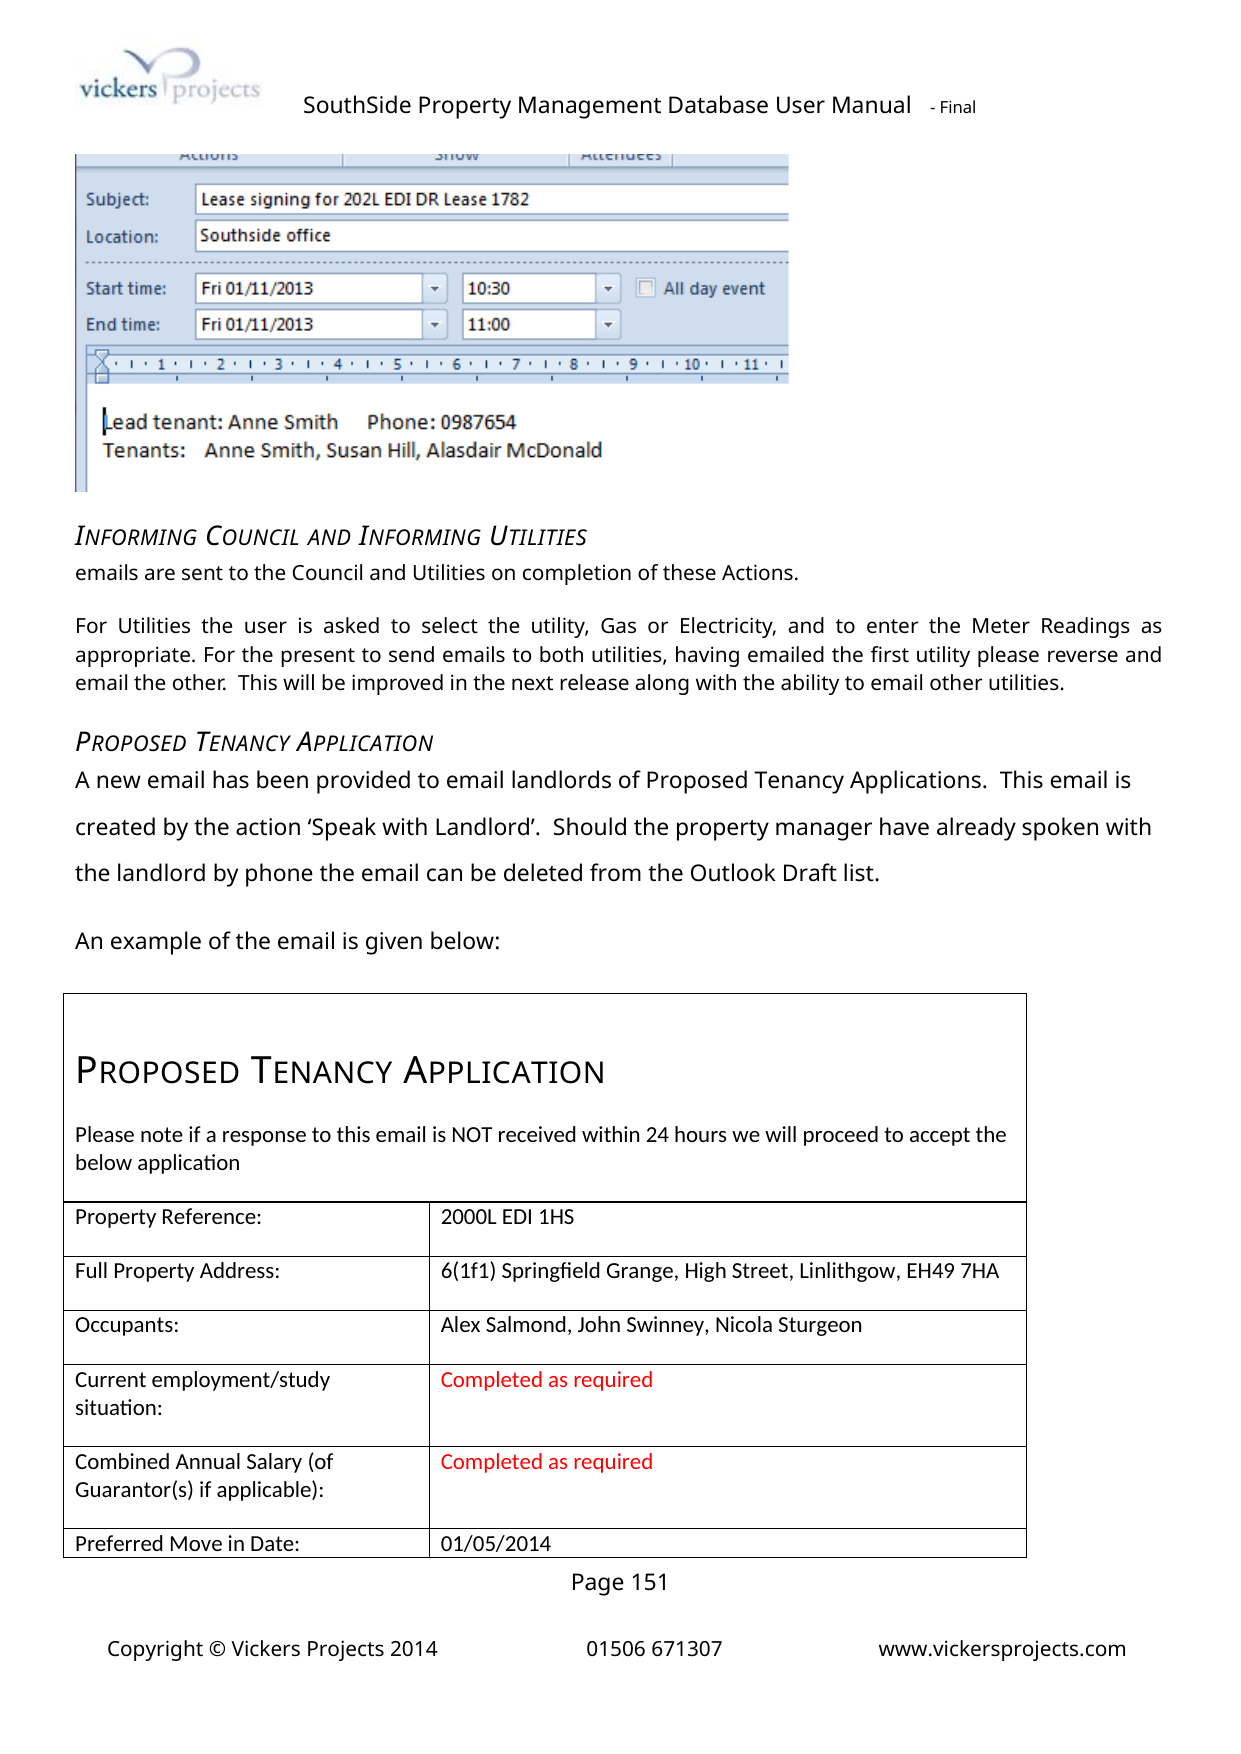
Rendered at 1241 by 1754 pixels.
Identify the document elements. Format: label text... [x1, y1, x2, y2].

table_cell Property Reference: [64, 1203, 429, 1256]
table_header Proposed Tenancy Application Please note if a response to this email is NOT received within 24 hours we will proceed to accept the below application [64, 994, 1026, 1201]
subtitle Proposed Tenancy Application [75, 722, 1165, 759]
table_cell Completed as required [430, 1365, 1026, 1446]
table_cell 01/05/2014 [430, 1529, 1026, 1557]
table_cell Completed as required [430, 1447, 1026, 1528]
picture [75, 35, 268, 114]
text An example of the email is given below: [75, 925, 1165, 956]
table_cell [64, 1529, 429, 1557]
table_cell Current employment/study situation: [64, 1365, 429, 1446]
table_cell 2000L EDI 1HS [430, 1203, 1026, 1256]
text emails are sent to the Council and Utilities on completion of these Actions. [75, 558, 1165, 587]
table_cell Combined Annual Salary (of Guarantor(s) if applicable): [64, 1447, 429, 1528]
table_cell Alex Salmond, John Swinney, Nicola Sturgeon [430, 1311, 1026, 1364]
text A new email has been provided to email landlords of Proposed Tenancy Applications. This email is created by the action ‘Speak with Landlord’. Should the property manager have already spoken with the landlord by phone the email can be deleted from the Outlook Draft list. [75, 764, 1165, 889]
table_cell Full Property Address: [64, 1257, 429, 1309]
subtitle Informing Council and Informing Utilities [75, 517, 1165, 553]
text For Utilities the user is asked to select the utility, Gas or Electricity, and to enter the Meter Readings as appropriate. For the present to send emails to both utilities, having emailed the first utility please reverse and email the other. This will be improved in the next release along with the ability to email other utilities. [75, 612, 1165, 697]
table_cell 6(1f1) Springfield Grange, High Street, Linlithgow, EH49 7HA [430, 1257, 1026, 1309]
table_cell Occupants: [64, 1311, 429, 1364]
picture [75, 154, 789, 492]
